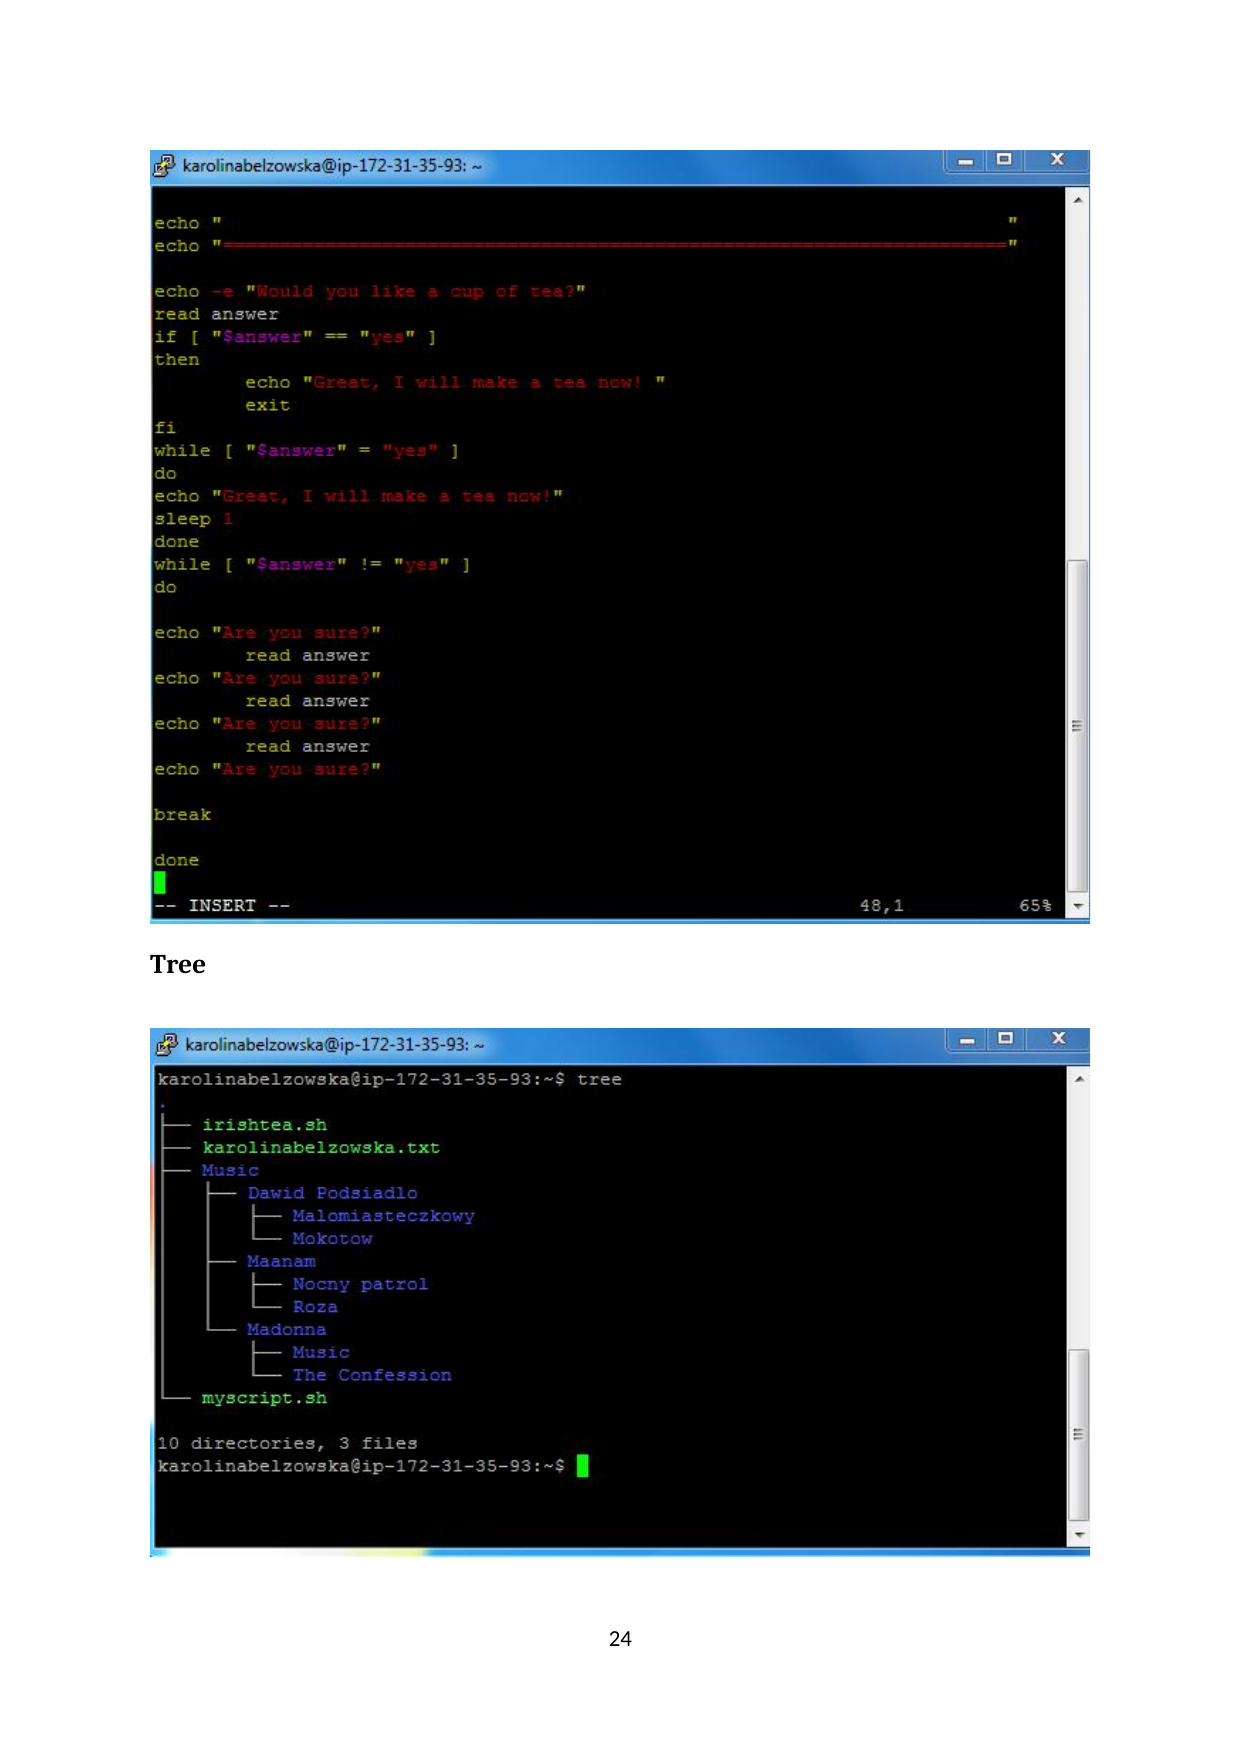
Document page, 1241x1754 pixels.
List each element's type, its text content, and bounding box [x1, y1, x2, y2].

subtitle Tree [150, 949, 1090, 980]
picture [150, 1028, 1091, 1557]
picture [150, 150, 1091, 924]
